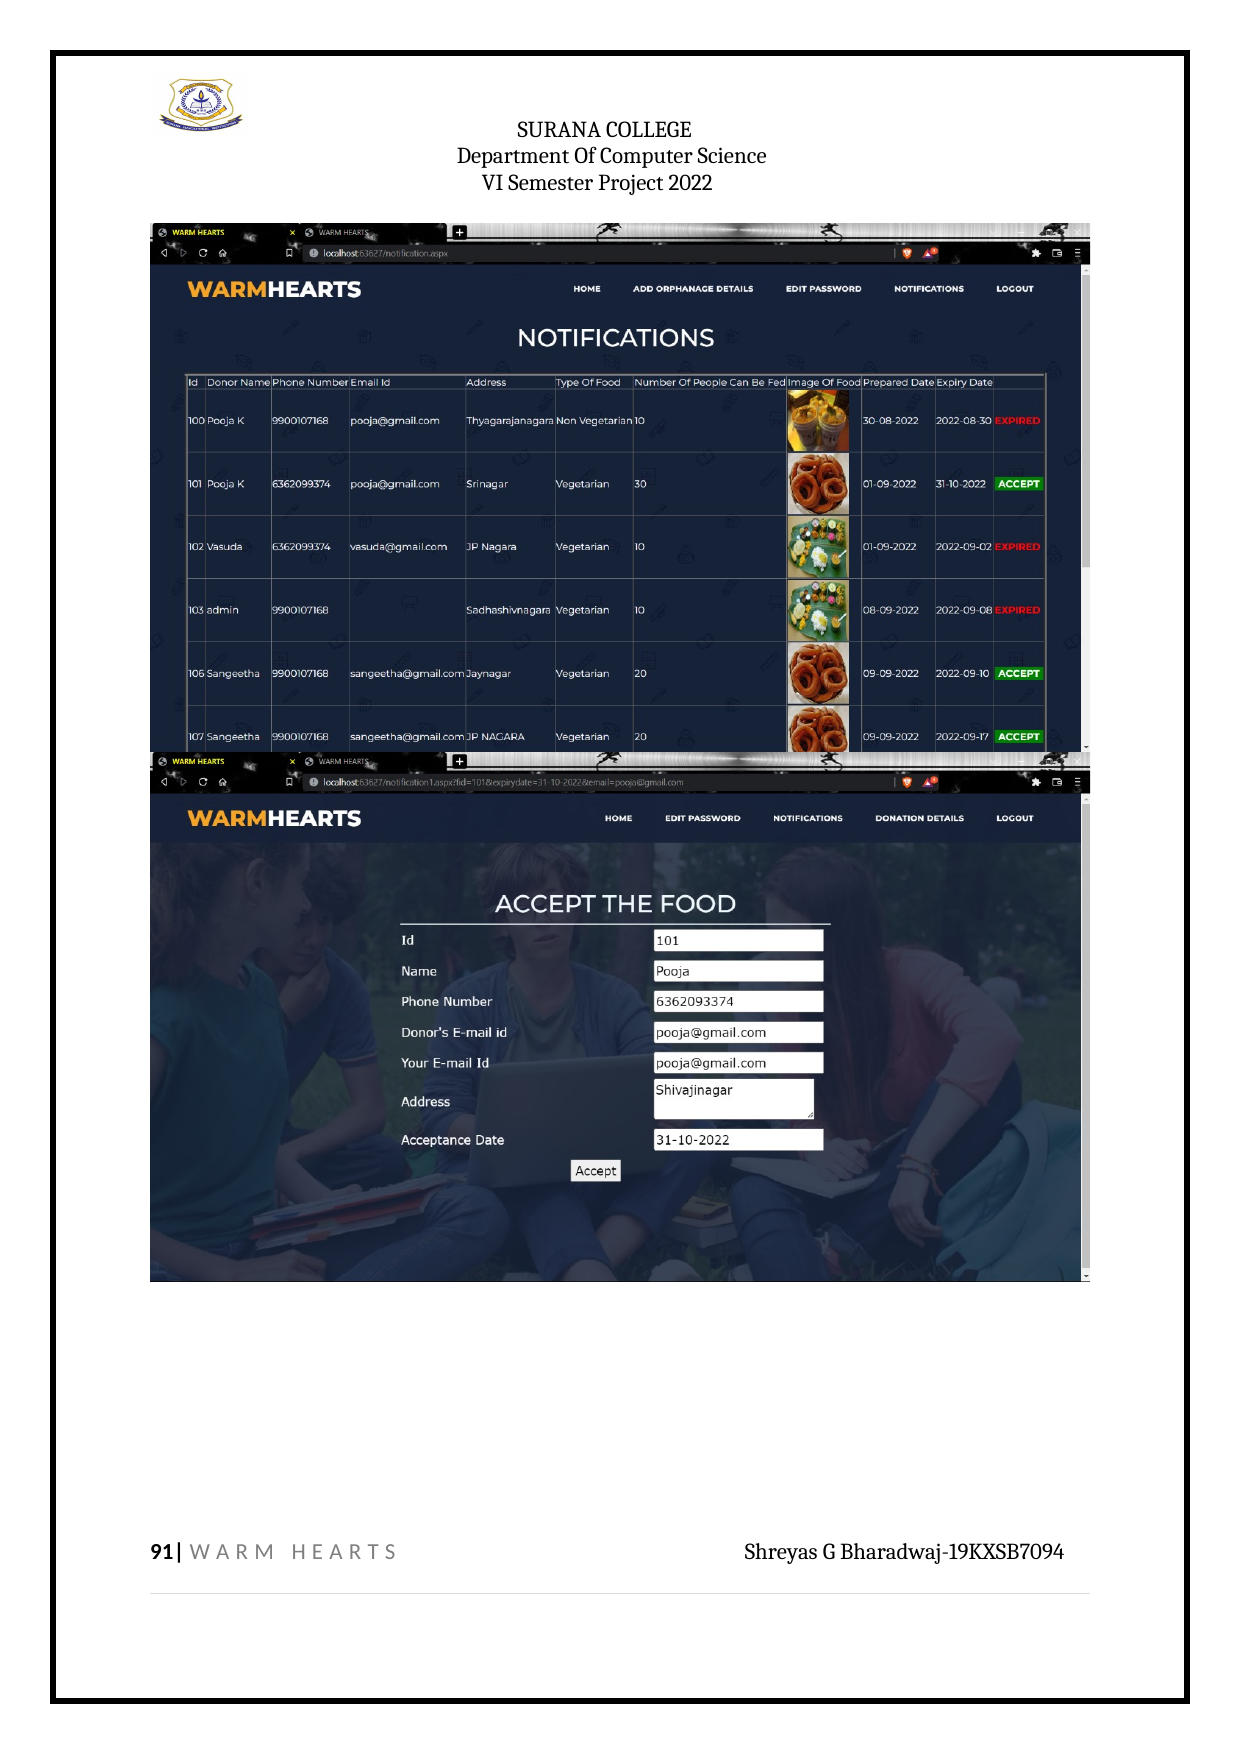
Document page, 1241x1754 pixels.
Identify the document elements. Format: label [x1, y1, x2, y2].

picture [150, 73, 252, 138]
picture [150, 223, 1091, 1282]
